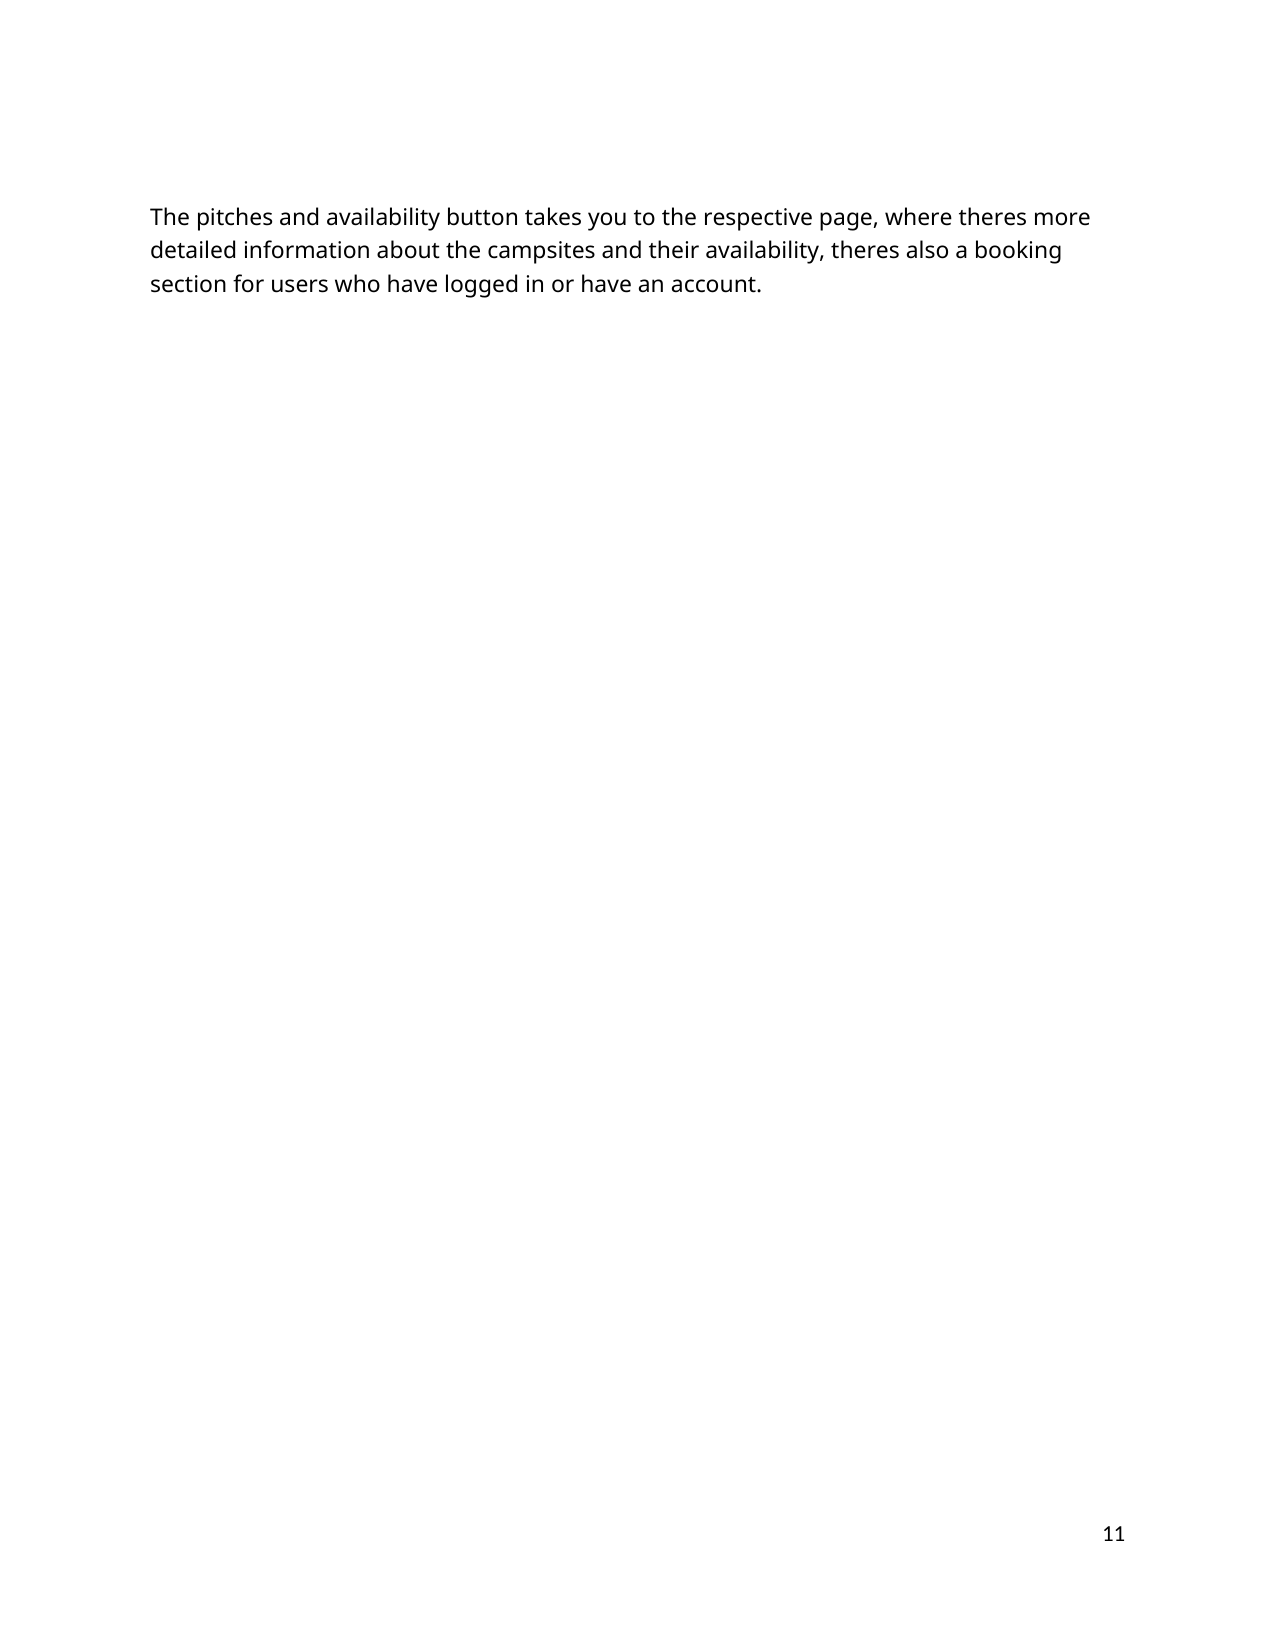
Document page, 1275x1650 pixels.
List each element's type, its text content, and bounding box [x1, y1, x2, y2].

text The pitches and availability button takes you to the respective page, where theres more detailed information about the campsites and their availability, theres also a booking section for users who have logged in or have an account. [150, 200, 1125, 299]
